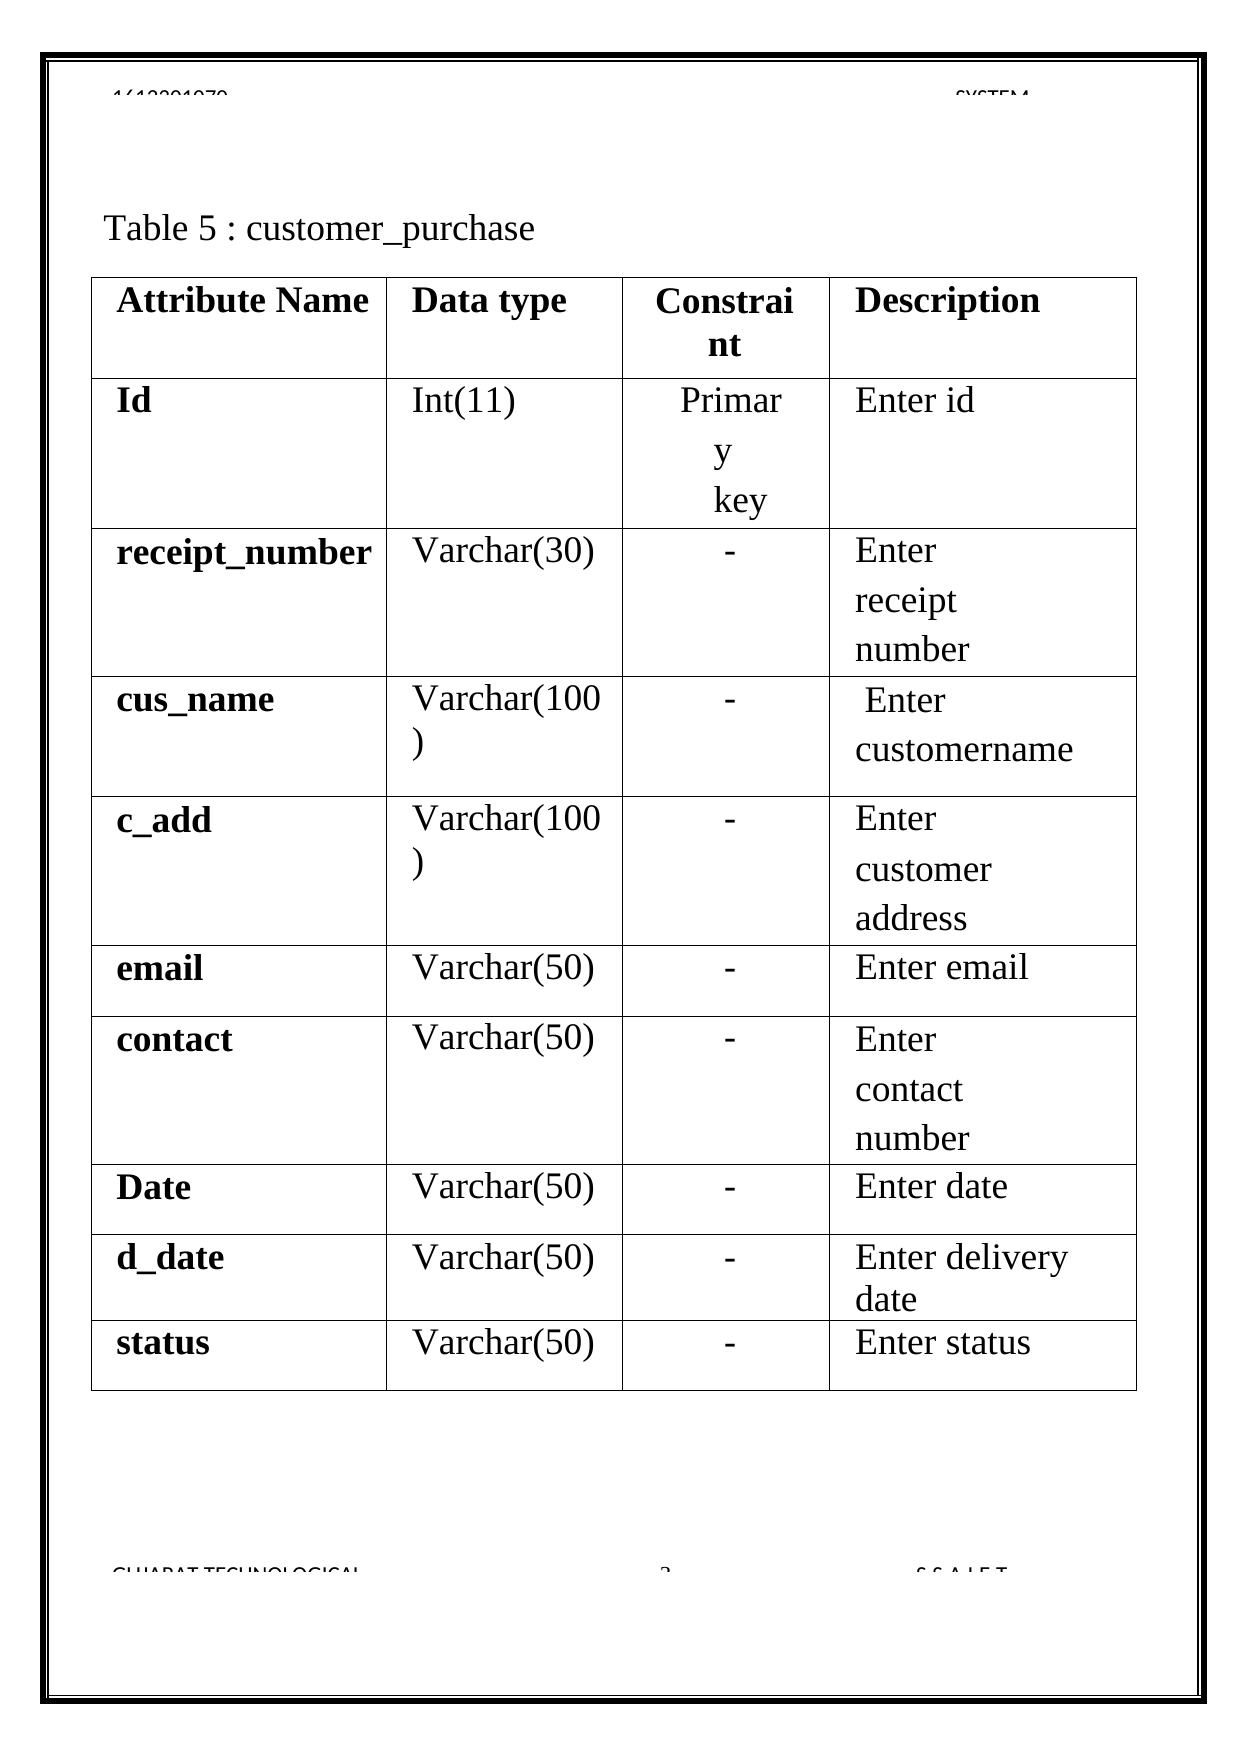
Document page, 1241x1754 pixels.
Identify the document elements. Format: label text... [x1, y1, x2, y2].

table_cell Varchar(50) [387, 1235, 622, 1319]
table_cell Enter email [830, 946, 1136, 1016]
table_cell Varchar(50) [387, 1017, 622, 1164]
table_cell Int(11) [387, 379, 622, 528]
table_cell d_date [92, 1235, 386, 1319]
table_cell status [92, 1321, 386, 1390]
table_cell Enter customername [830, 677, 1136, 796]
text Table 5 : customer_purchase [103, 206, 1197, 249]
table_cell Enter customer address [830, 797, 1136, 945]
table_cell - [623, 1165, 829, 1234]
table_cell Enter delivery date [830, 1235, 1136, 1319]
table_cell Enter id [830, 379, 1136, 528]
table_cell Primar y key [623, 379, 829, 528]
table_cell - [623, 1321, 829, 1390]
table_cell Varchar(50) [387, 1321, 622, 1390]
table_cell cus_name [92, 677, 386, 796]
table_header Attribute Name [92, 278, 386, 378]
table_cell - [623, 677, 829, 796]
table_cell Varchar(50) [387, 946, 622, 1016]
table_cell Enter date [830, 1165, 1136, 1234]
table_cell Enter status [830, 1321, 1136, 1390]
table_cell - [623, 946, 829, 1016]
table_cell c_add [92, 797, 386, 945]
table_cell - [623, 1235, 829, 1319]
table_header Description [830, 278, 1136, 378]
table_cell - [623, 797, 829, 945]
table_cell Varchar(30) [387, 529, 622, 676]
table_cell Varchar(100 ) [387, 797, 622, 945]
table_cell Id [92, 379, 386, 528]
table_cell receipt_number [92, 529, 386, 676]
table_cell Varchar(100 ) [387, 677, 622, 796]
table_header Constrai nt [623, 278, 829, 378]
table_header Data type [387, 278, 622, 378]
table_cell Enter receipt number [830, 529, 1136, 676]
table_cell Enter contact number [830, 1017, 1136, 1164]
table_cell contact [92, 1017, 386, 1164]
table_cell - [623, 1017, 829, 1164]
table_cell - [623, 529, 829, 676]
table_cell email [92, 946, 386, 1016]
table_cell Varchar(50) [387, 1165, 622, 1234]
table_cell Date [92, 1165, 386, 1234]
